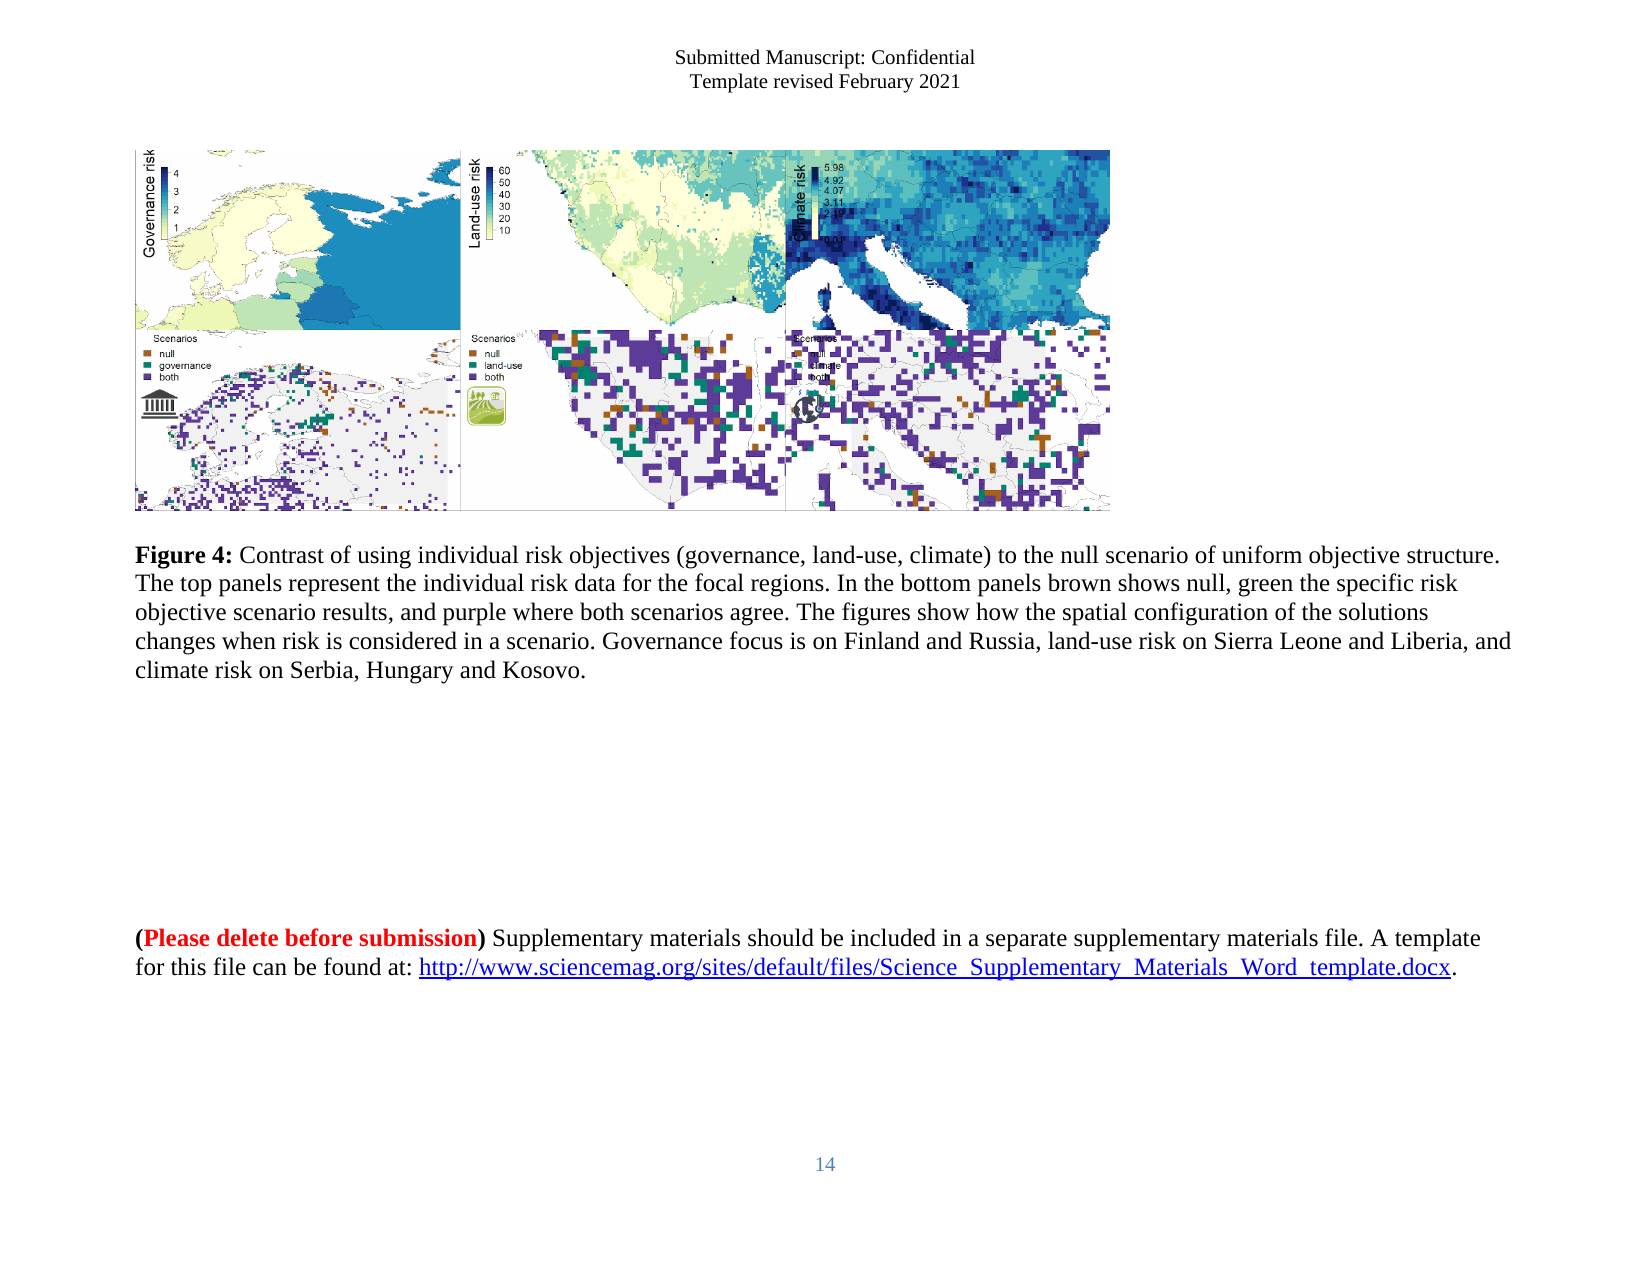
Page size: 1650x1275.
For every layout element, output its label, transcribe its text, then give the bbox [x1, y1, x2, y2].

text (Please delete before submission) Supplementary materials should be included in a separate supplementary materials file. A template for this file can be found at: http://www.sciencemag.org/sites/default/files/Science_Supplementary_Materials_Word_template.docx. [135, 923, 1515, 981]
picture [135, 150, 1110, 511]
text Figure 4: Contrast of using individual risk objectives (governance, land-use, climate) to the null scenario of uniform objective structure. The top panels represent the individual risk data for the focal regions. In the bottom panels brown shows null, green the specific risk objective scenario results, and purple where both scenarios agree. The figures show how the spatial configuration of the solutions changes when risk is considered in a scenario. Governance focus is on Finland and Russia, land-use risk on Sierra Leone and Liberia, and climate risk on Serbia, Hungary and Kosovo. [135, 540, 1515, 683]
